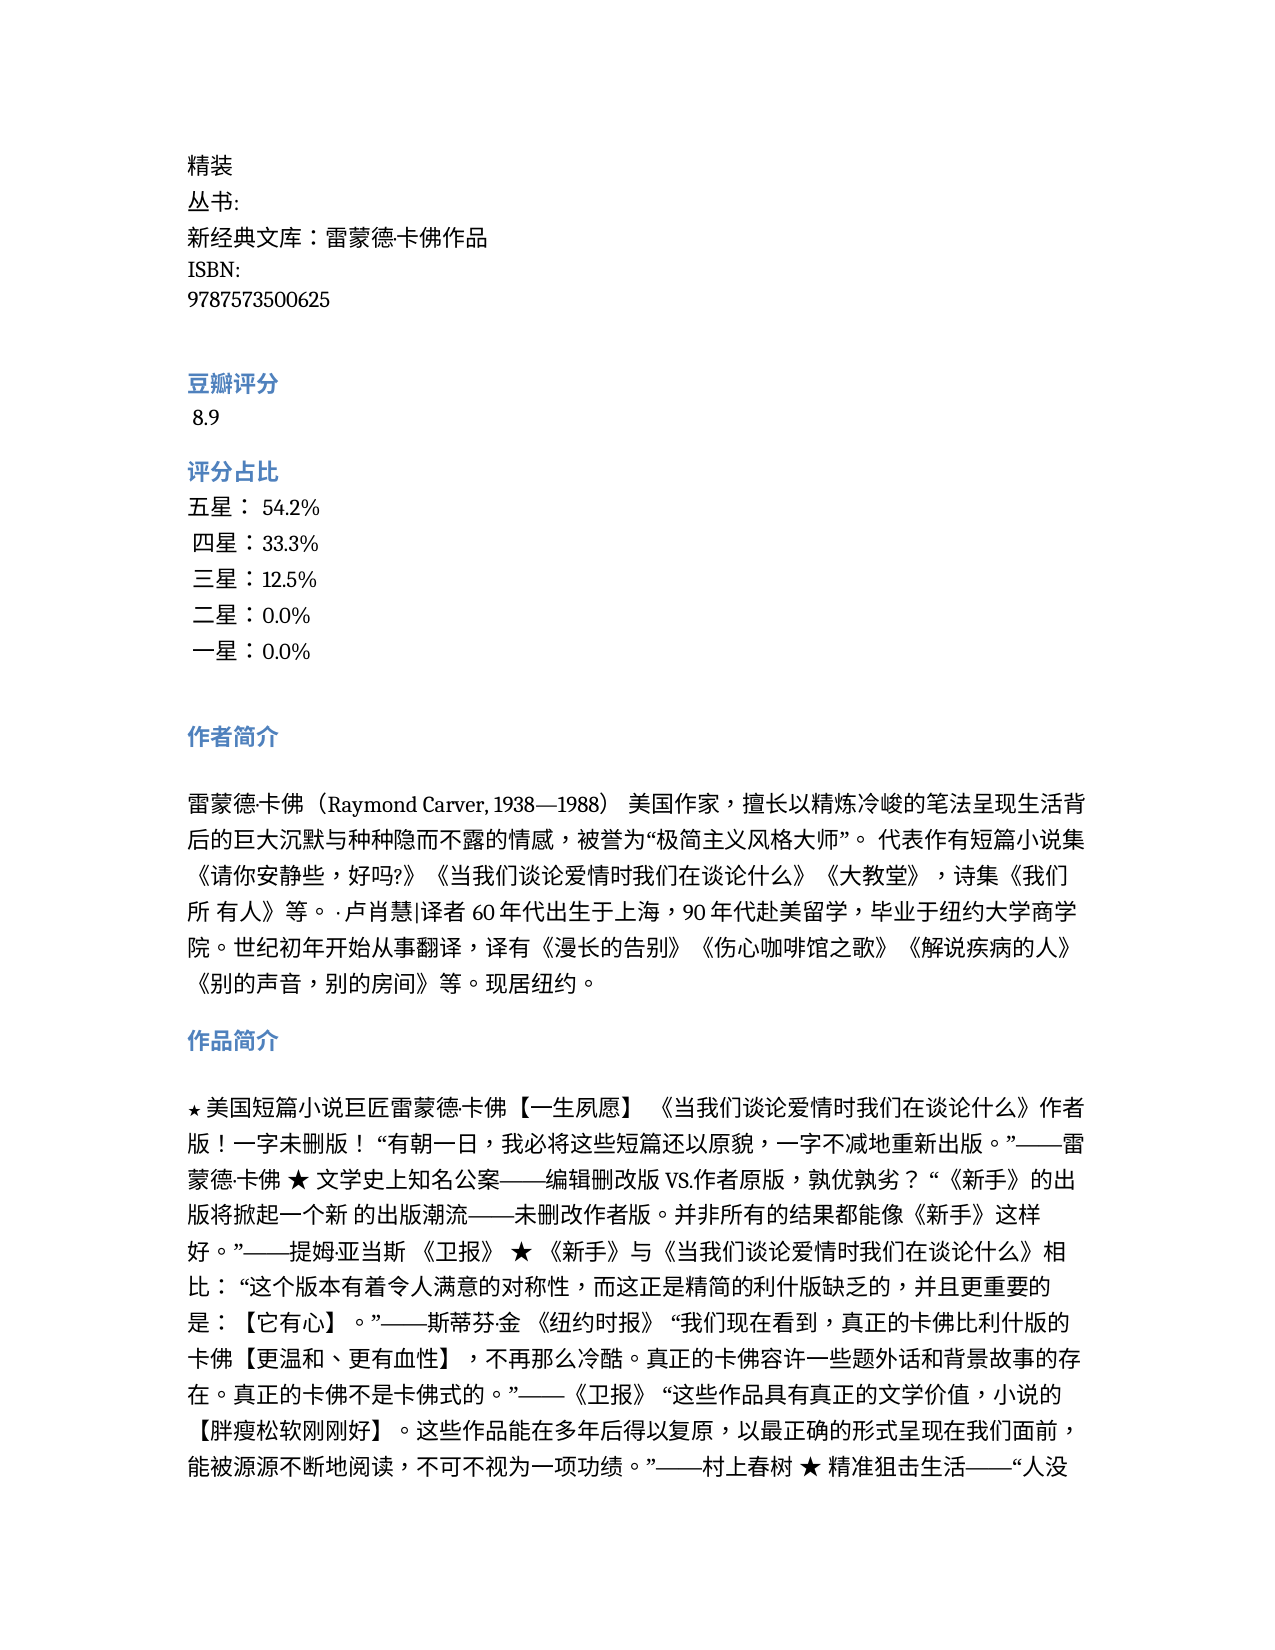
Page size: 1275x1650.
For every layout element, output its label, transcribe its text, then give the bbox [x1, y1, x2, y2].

text 8.9 [187, 404, 1087, 431]
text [187, 150, 1087, 344]
subtitle 豆瓣评分 [187, 368, 1087, 400]
subtitle 评分占比 [187, 455, 1087, 487]
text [187, 1061, 1087, 1482]
text 雷蒙德·卡佛（Raymond Carver, 1938—1988） 美国作家，擅长以精炼冷峻的笔法呈现生活背后的巨大沉默与种种隐而不露的情感，被誉为“极简主义风格大师”。 代表作有短篇小说集《请你安静些，好吗?》《当我们谈论爱情时我们在谈论什么》《大教堂》，诗集《我们所 有人》等。 · 卢肖慧|译者 60年代出生于上海，90年代赴美留学，毕业于纽约大学商学院。世纪初年开始从事翻译，译有《漫长的告别》《伤心咖啡馆之歌》《解说疾病的人》《别的声音，别的房间》等。现居纽约。 [187, 757, 1087, 999]
text 五星： 54.2% 四星： 33.3% 三星： 12.5% 二星： 0.0% 一星： 0.0% [187, 491, 1087, 697]
subtitle 作品简介 [187, 1025, 1087, 1056]
subtitle 作者简介 [187, 721, 1087, 752]
